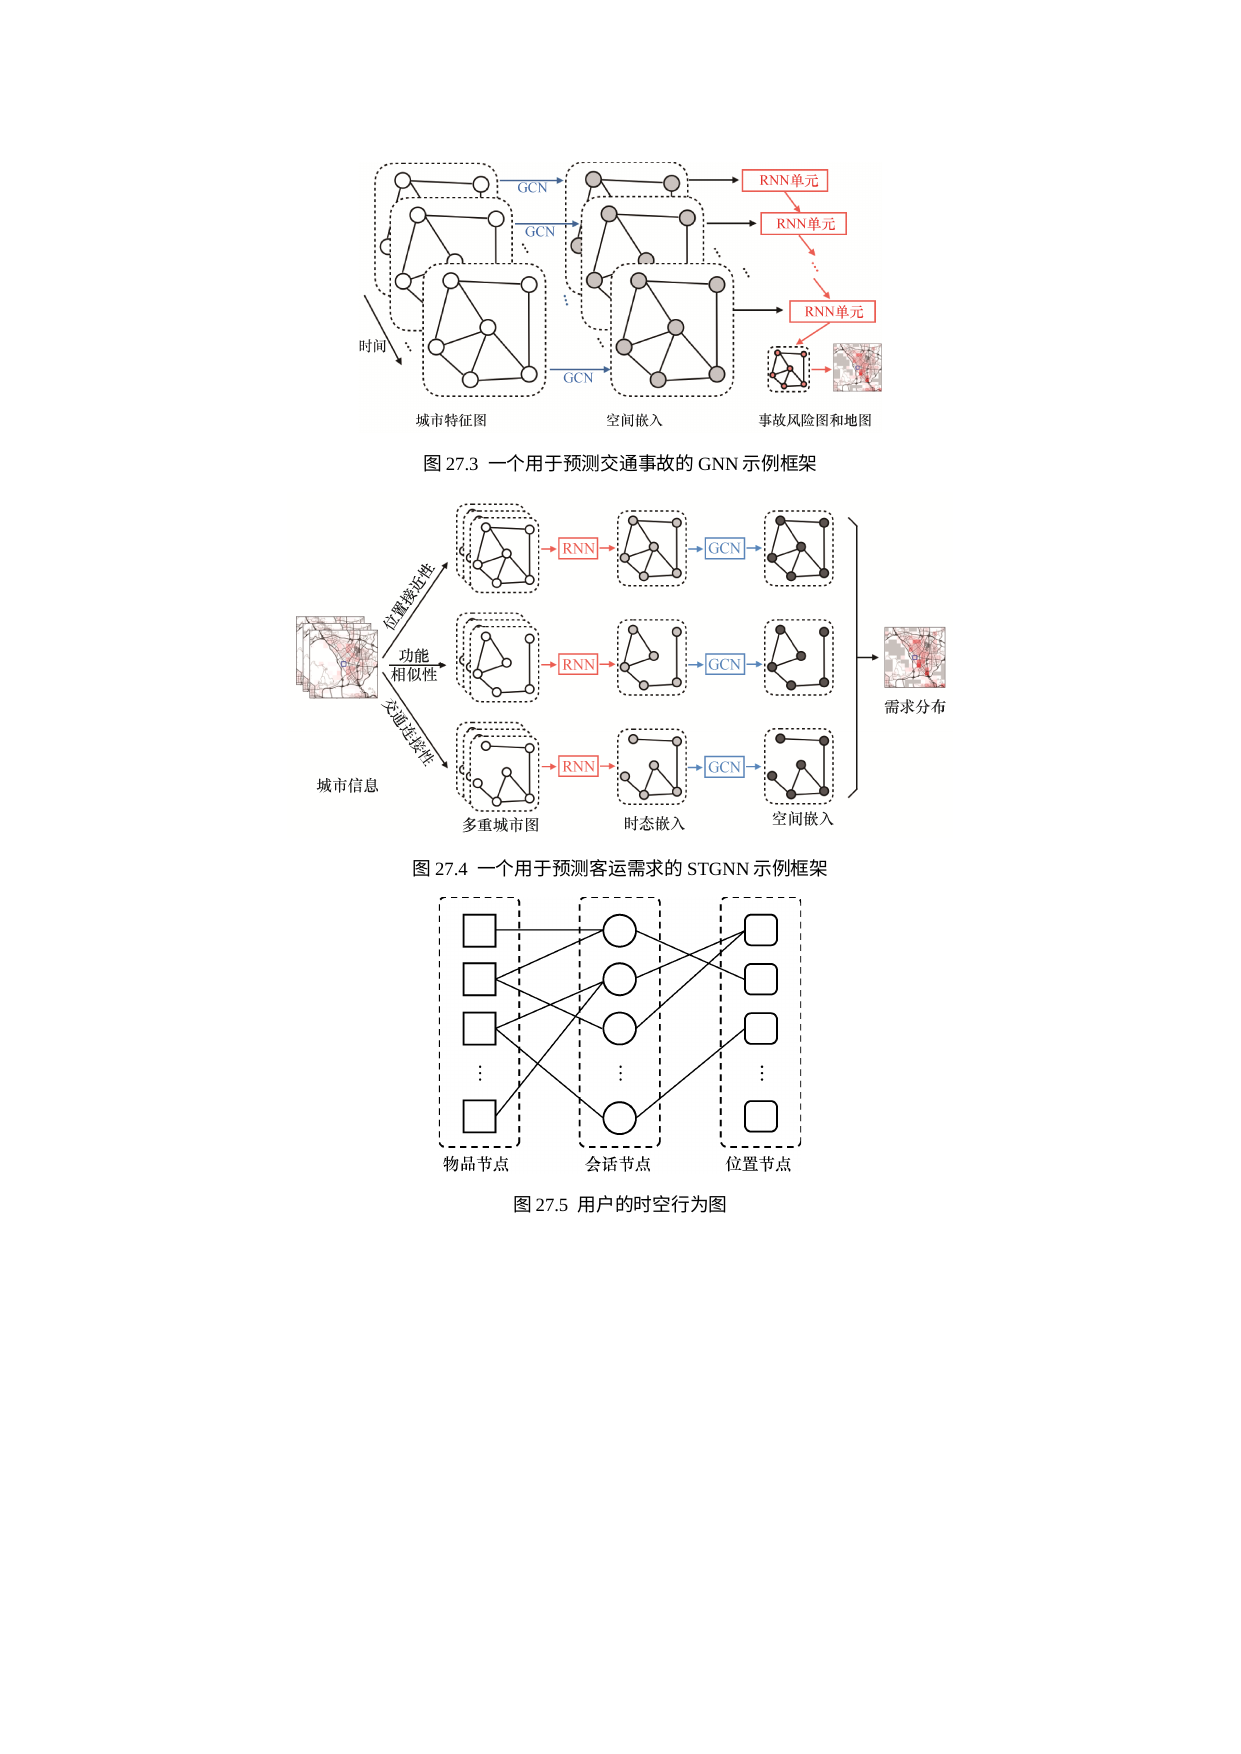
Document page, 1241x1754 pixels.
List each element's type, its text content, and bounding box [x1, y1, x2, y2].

picture [287, 492, 953, 838]
picture [358, 162, 882, 433]
picture [438, 897, 802, 1174]
text 图27.4 一个用于预测客运需求的STGNN示例框架 [187, 853, 1053, 881]
text 图27.3 一个用于预测交通事故的GNN示例框架 [187, 448, 1053, 476]
text 图27.5 用户的时空行为图 [187, 1190, 1053, 1217]
